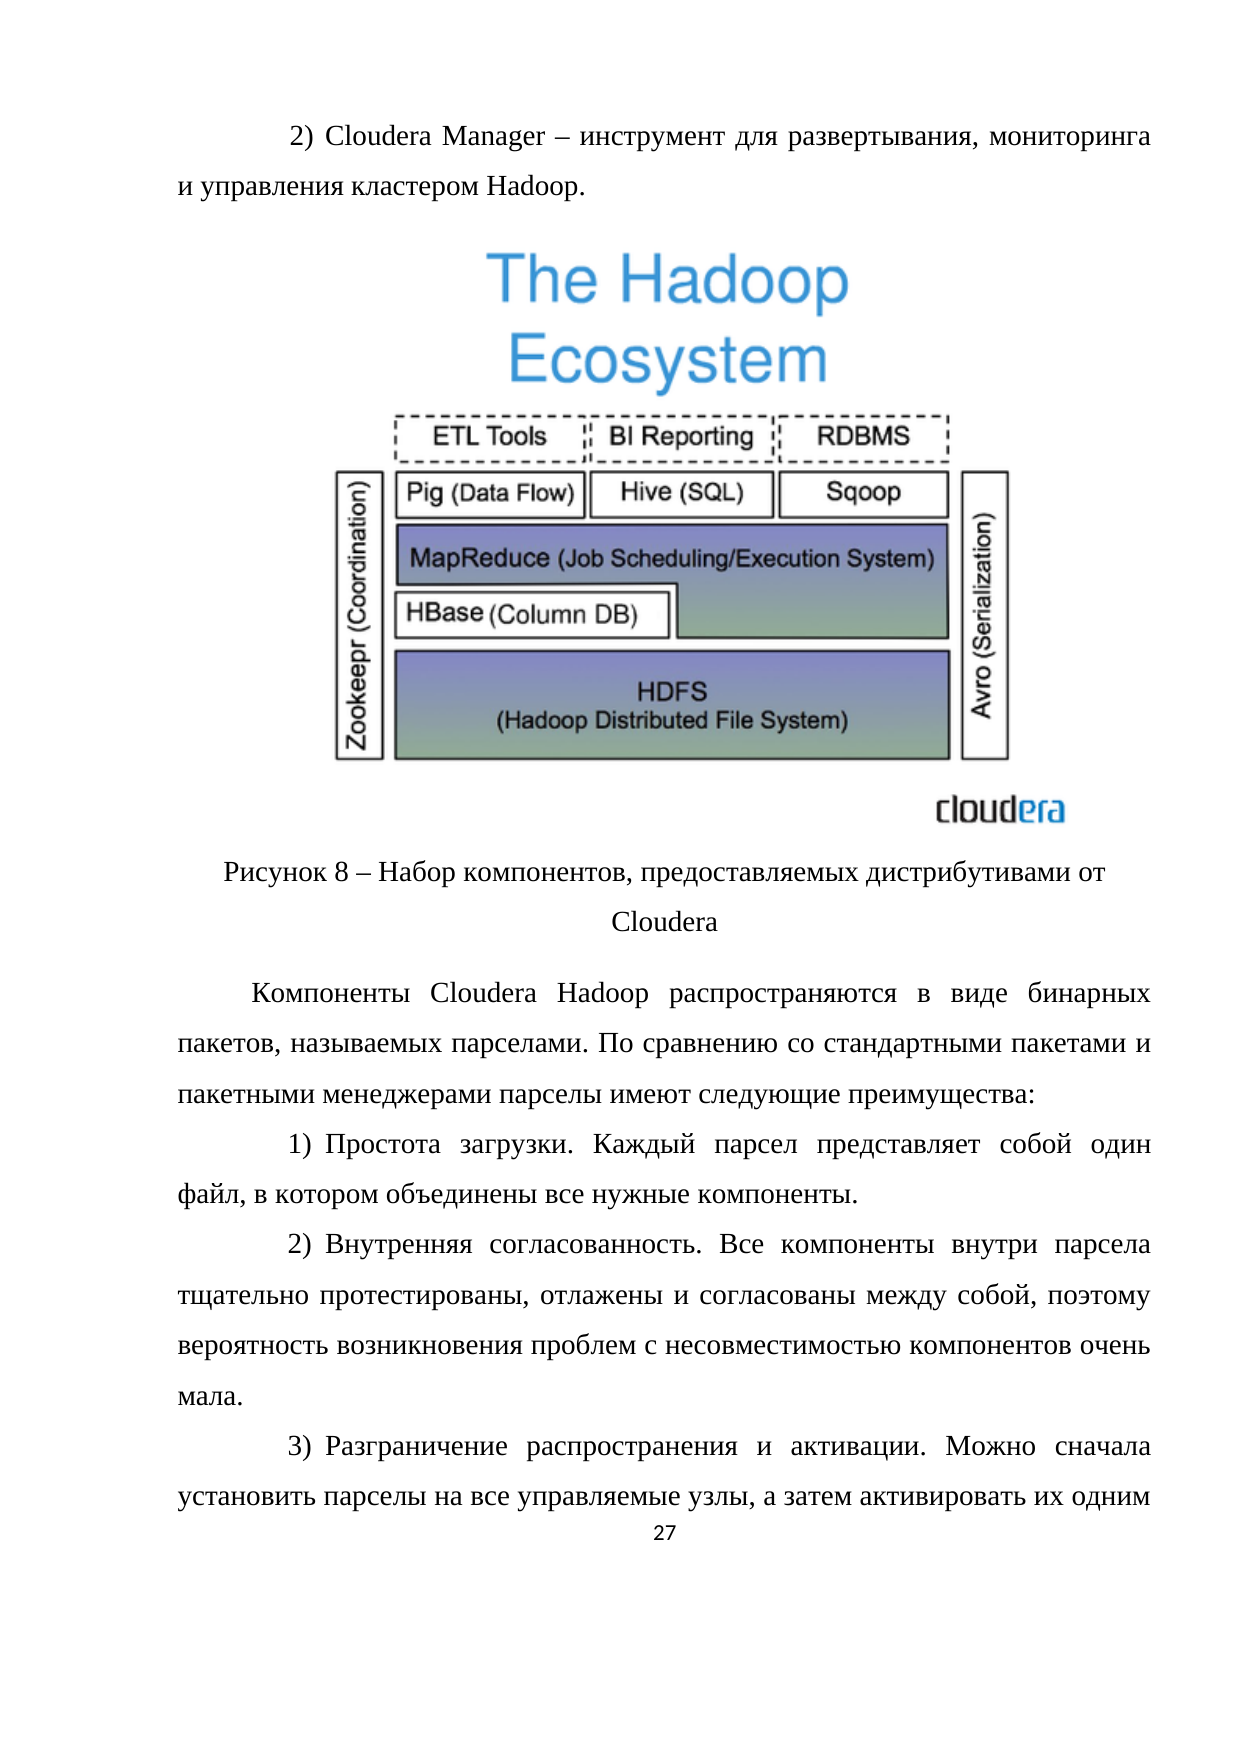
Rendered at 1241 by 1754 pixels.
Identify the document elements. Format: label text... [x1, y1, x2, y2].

list Внутренняя согласованность. Все компоненты внутри парсела тщательно протестированы, отлажены и согласованы между собой, поэтому вероятность возникновения проблем с несовместимостью компонентов очень мала. [177, 1227, 1152, 1411]
picture [288, 239, 1070, 829]
list Простота загрузки. Каждый парсел представляет собой один файл, в котором объединены все нужные компоненты. [177, 1126, 1152, 1210]
text Рисунок 8 – Набор компонентов, предоставляемых дистрибутивами от Cloudera [177, 854, 1152, 937]
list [177, 1428, 1152, 1512]
list Cloudera Manager – инструмент для развертывания, мониторинга и управления кластером Hadoop. [177, 118, 1152, 202]
text Компоненты Cloudera Hadoop распространяются в виде бинарных пакетов, называемых парселами. По сравнению со стандартными пакетами и пакетными менеджерами парселы имеют следующие преимущества: [177, 975, 1152, 1109]
